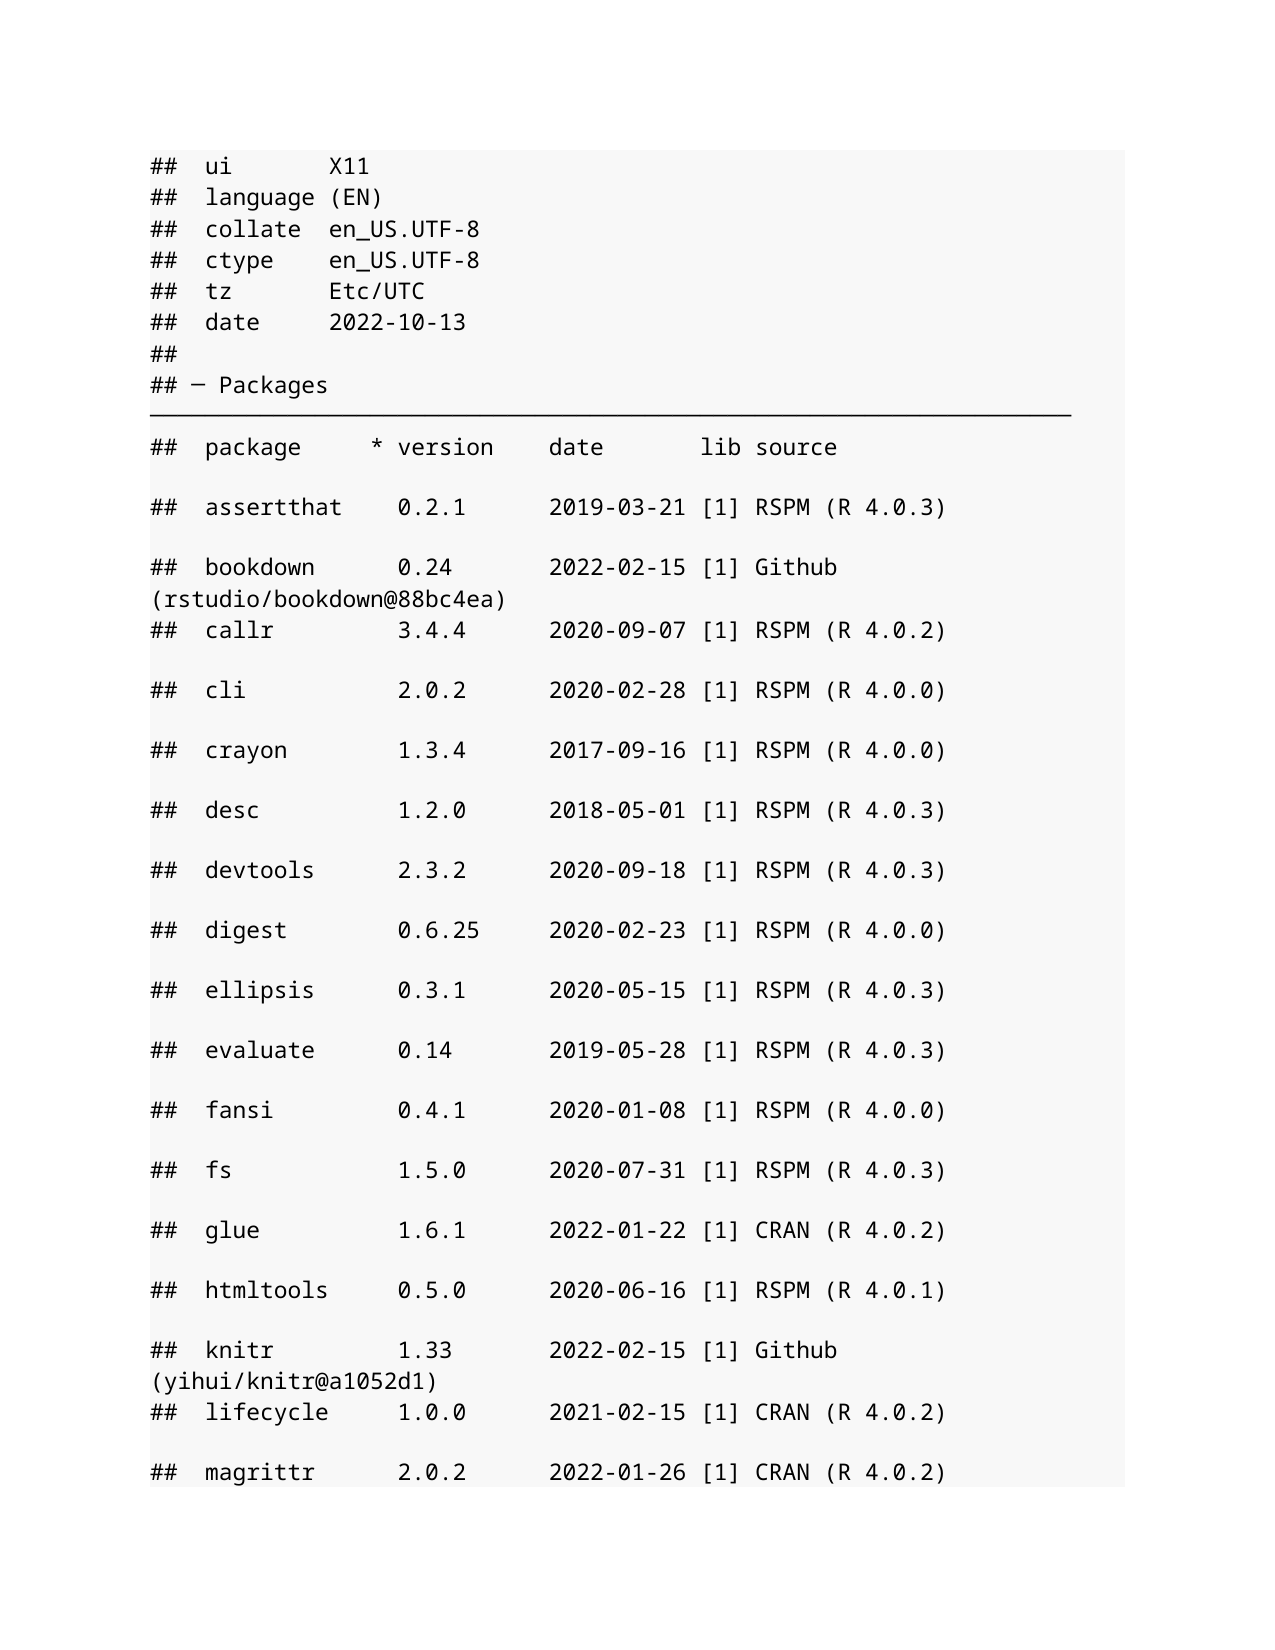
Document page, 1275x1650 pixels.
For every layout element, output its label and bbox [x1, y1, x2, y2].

text [150, 150, 1125, 1487]
